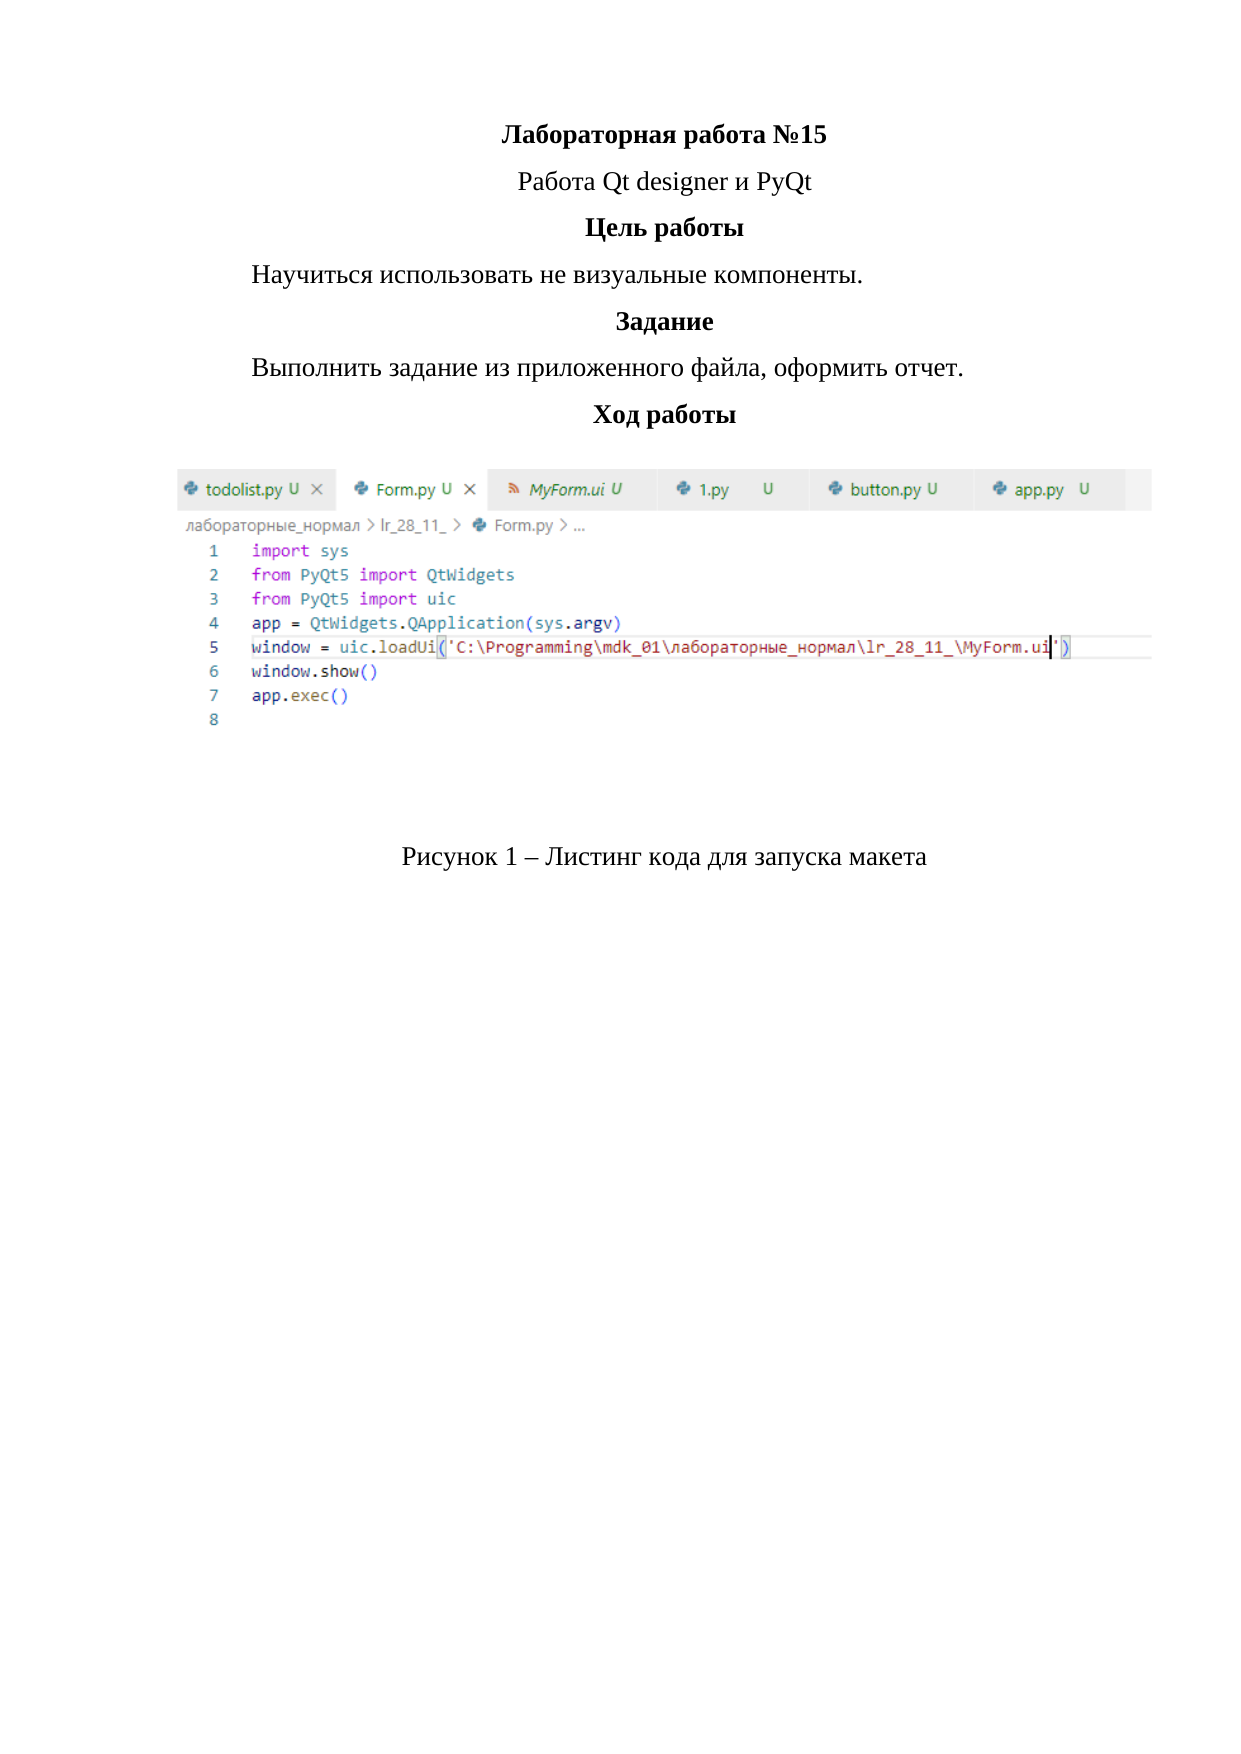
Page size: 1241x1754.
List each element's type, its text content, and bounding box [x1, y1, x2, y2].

picture [177, 469, 1152, 814]
text Ход работы [177, 398, 1152, 429]
text Рисунок 1 – Листинг кода для запуска макета [177, 840, 1152, 872]
text Цель работы [177, 211, 1152, 243]
text Лабораторная работа №15 [177, 118, 1152, 149]
text Научиться использовать не визуальные компоненты. [177, 258, 1152, 289]
text Работа Qt designer и PyQt [177, 165, 1152, 196]
text Задание [177, 305, 1152, 336]
text Выполнить задание из приложенного файла, оформить отчет. [177, 351, 1152, 383]
